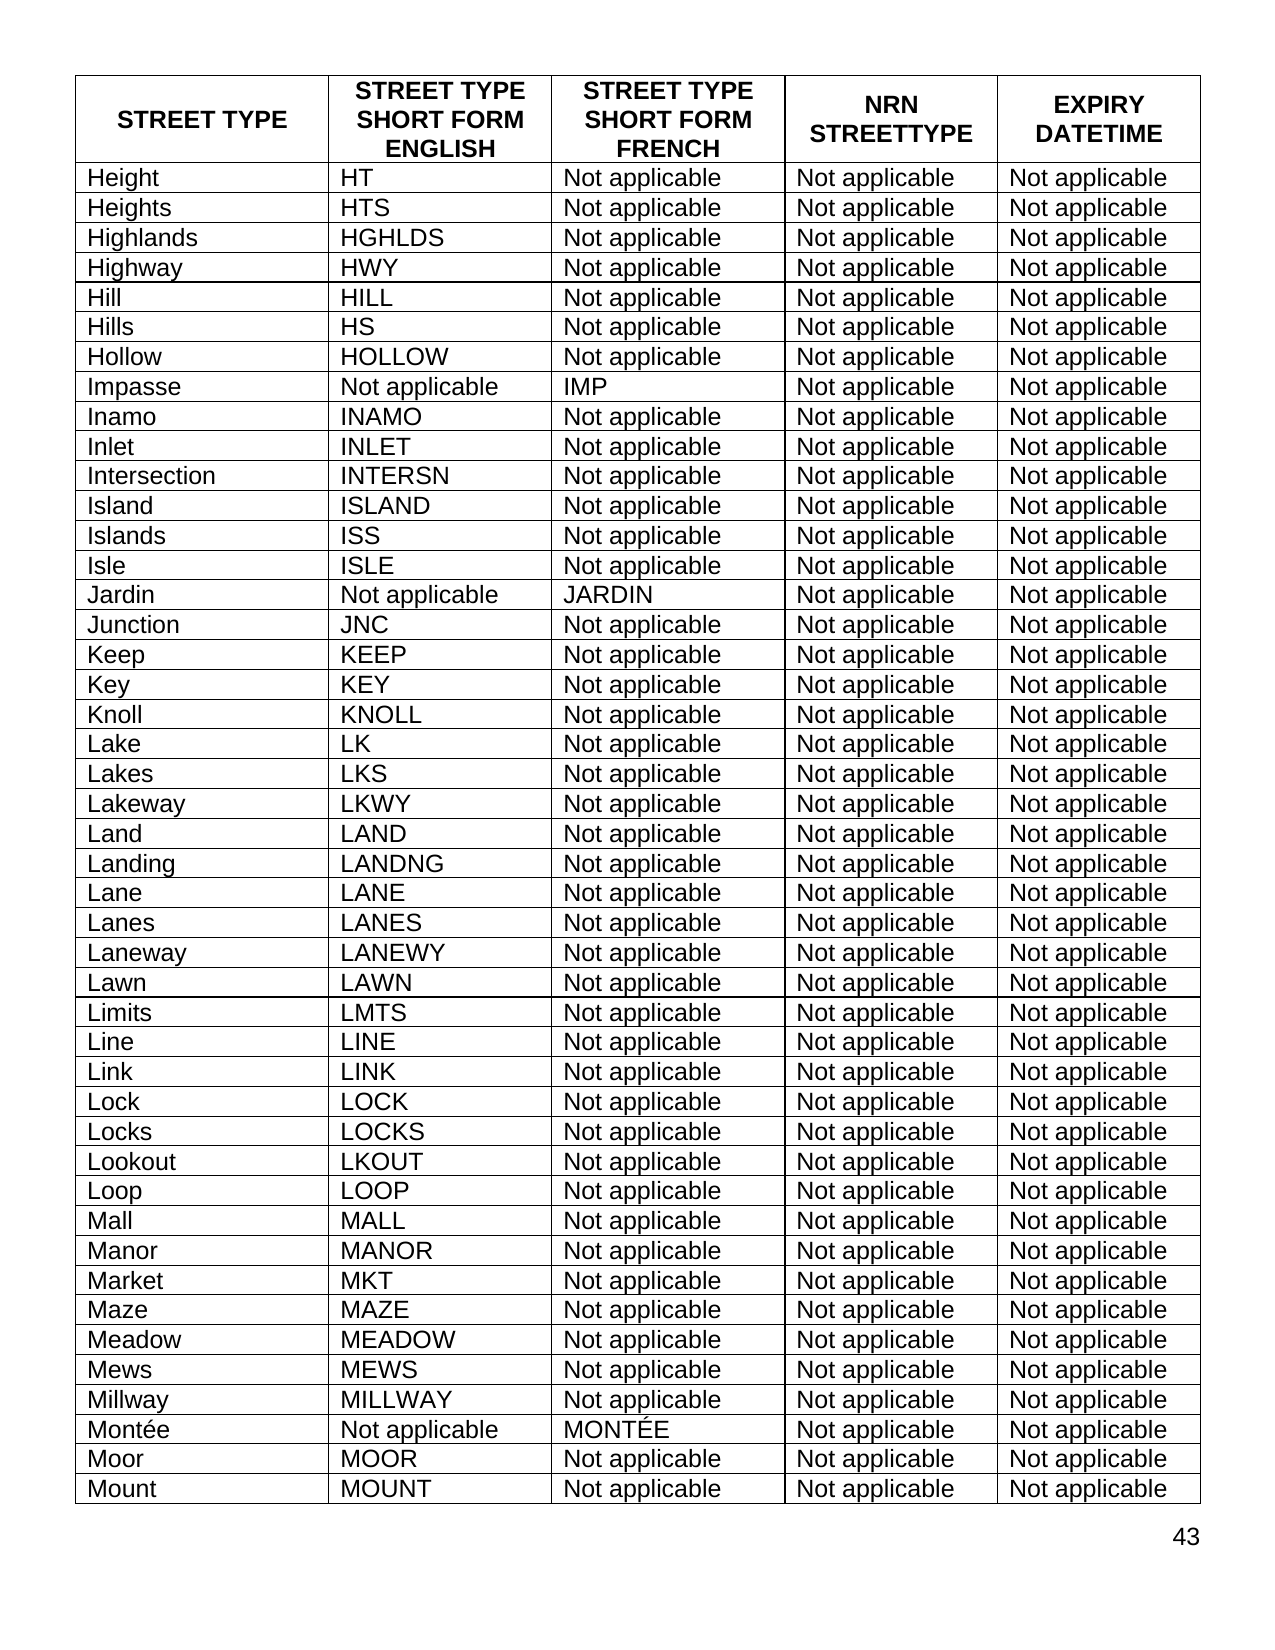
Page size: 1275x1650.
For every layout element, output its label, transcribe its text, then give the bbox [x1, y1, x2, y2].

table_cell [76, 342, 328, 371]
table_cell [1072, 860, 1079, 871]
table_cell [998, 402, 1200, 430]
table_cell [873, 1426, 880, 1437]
table_header STREET TYPE SHORT FORM ENGLISH [329, 76, 551, 162]
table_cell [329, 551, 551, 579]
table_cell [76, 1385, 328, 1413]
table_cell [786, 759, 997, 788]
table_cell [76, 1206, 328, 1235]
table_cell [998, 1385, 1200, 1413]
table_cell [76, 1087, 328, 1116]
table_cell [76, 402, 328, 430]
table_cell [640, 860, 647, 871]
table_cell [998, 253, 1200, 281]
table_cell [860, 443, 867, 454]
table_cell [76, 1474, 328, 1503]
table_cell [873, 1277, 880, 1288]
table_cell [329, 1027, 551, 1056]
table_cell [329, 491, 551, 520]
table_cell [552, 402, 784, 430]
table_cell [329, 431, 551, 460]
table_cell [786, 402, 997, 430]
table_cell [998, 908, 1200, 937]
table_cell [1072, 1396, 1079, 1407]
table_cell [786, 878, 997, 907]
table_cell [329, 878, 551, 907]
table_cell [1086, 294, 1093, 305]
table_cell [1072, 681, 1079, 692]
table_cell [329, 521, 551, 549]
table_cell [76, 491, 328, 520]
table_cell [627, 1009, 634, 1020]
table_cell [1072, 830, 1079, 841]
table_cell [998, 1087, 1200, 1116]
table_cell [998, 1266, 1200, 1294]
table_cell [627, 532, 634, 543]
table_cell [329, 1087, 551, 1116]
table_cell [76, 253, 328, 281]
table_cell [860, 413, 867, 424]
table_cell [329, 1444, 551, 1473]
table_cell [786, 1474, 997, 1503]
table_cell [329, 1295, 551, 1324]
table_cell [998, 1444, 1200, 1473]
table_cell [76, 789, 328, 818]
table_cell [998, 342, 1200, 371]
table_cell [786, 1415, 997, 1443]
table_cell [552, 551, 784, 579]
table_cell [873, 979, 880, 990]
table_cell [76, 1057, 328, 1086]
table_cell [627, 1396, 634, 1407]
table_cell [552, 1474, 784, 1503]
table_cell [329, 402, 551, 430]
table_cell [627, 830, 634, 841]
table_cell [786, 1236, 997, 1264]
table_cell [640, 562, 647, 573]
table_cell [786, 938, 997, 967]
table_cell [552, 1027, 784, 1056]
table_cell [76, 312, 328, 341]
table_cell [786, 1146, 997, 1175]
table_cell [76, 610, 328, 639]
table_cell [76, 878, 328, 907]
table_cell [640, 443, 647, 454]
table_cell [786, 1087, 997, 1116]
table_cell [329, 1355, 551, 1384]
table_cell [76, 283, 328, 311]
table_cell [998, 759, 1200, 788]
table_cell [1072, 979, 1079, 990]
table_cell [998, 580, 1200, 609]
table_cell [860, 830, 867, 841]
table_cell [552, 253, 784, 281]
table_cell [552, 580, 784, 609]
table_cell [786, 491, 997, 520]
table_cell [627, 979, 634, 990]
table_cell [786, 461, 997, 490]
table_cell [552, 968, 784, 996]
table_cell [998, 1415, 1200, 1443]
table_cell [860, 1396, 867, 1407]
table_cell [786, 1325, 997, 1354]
table_header NRN STREETTYPE [786, 76, 997, 162]
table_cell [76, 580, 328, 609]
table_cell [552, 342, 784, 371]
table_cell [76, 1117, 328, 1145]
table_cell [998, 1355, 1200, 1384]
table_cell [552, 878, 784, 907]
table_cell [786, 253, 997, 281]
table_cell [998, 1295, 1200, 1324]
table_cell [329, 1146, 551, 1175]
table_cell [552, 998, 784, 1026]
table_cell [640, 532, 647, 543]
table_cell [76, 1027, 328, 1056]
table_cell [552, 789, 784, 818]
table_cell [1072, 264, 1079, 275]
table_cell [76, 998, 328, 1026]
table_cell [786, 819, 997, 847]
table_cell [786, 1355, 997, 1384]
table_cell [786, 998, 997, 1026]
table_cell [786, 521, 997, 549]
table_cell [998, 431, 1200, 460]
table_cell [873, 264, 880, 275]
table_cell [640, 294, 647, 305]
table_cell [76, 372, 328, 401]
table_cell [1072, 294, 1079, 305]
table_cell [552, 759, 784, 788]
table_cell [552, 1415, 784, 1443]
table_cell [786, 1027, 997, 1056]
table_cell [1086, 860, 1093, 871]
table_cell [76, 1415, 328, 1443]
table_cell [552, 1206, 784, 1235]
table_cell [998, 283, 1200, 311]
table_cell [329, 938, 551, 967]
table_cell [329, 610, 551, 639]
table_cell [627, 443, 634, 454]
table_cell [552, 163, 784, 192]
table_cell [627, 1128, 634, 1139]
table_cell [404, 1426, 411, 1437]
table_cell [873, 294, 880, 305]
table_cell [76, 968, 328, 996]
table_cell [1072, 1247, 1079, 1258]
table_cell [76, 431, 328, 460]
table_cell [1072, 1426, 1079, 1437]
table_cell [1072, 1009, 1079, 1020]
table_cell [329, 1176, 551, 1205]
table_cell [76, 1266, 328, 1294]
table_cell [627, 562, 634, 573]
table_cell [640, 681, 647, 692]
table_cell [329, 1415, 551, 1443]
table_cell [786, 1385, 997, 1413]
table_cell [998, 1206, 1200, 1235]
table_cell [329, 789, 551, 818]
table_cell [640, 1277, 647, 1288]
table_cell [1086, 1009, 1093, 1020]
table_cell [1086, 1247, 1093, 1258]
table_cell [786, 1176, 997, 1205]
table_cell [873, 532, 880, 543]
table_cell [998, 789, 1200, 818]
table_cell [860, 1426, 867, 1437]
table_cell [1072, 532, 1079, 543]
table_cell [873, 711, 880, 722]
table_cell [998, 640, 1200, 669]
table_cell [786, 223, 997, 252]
table_header STREET TYPE SHORT FORM FRENCH [552, 76, 784, 162]
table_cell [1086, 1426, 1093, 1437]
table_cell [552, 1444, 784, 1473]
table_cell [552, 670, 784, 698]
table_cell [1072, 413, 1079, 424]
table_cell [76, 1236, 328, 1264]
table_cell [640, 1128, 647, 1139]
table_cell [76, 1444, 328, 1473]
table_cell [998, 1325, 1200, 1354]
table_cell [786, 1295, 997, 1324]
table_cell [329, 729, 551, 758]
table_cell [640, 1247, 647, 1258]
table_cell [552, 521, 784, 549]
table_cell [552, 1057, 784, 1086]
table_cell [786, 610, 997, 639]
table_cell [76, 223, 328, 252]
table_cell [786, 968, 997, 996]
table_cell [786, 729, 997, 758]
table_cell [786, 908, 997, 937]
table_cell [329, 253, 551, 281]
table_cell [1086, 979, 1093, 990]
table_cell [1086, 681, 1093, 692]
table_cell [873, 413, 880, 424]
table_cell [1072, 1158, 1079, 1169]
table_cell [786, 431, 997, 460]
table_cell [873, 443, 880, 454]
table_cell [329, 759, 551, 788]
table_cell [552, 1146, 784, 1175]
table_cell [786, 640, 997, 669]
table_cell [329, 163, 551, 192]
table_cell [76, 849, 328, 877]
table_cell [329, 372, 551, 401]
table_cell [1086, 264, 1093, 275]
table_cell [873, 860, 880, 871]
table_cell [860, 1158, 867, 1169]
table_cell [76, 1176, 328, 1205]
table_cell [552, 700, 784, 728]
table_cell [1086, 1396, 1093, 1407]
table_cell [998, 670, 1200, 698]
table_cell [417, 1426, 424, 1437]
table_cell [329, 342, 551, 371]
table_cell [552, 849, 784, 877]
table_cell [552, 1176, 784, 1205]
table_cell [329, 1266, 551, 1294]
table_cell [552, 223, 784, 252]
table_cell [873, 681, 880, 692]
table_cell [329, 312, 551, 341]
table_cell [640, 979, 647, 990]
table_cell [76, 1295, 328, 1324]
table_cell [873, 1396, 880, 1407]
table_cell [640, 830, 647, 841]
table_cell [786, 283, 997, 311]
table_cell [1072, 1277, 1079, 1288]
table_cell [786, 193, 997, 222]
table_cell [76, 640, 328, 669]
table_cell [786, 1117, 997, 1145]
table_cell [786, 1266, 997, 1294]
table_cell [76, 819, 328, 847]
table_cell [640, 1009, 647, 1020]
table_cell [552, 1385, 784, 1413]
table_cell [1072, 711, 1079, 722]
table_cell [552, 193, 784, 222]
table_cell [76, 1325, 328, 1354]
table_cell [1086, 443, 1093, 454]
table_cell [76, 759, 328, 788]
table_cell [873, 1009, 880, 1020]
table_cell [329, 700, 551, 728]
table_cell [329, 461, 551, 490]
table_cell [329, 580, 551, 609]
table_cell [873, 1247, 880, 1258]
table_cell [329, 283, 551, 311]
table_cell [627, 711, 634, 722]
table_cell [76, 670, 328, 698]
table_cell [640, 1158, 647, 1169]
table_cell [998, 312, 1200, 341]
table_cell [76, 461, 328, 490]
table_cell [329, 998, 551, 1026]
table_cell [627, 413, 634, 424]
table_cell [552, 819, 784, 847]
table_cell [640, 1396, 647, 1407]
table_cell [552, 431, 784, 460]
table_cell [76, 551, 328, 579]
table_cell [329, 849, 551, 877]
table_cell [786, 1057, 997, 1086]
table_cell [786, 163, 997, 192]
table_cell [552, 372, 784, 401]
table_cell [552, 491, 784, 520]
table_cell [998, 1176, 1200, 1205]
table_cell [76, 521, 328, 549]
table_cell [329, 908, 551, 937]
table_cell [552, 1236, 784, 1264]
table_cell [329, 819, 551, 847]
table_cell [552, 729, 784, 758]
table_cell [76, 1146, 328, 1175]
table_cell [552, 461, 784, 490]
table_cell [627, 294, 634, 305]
table_header STREET TYPE [76, 76, 328, 162]
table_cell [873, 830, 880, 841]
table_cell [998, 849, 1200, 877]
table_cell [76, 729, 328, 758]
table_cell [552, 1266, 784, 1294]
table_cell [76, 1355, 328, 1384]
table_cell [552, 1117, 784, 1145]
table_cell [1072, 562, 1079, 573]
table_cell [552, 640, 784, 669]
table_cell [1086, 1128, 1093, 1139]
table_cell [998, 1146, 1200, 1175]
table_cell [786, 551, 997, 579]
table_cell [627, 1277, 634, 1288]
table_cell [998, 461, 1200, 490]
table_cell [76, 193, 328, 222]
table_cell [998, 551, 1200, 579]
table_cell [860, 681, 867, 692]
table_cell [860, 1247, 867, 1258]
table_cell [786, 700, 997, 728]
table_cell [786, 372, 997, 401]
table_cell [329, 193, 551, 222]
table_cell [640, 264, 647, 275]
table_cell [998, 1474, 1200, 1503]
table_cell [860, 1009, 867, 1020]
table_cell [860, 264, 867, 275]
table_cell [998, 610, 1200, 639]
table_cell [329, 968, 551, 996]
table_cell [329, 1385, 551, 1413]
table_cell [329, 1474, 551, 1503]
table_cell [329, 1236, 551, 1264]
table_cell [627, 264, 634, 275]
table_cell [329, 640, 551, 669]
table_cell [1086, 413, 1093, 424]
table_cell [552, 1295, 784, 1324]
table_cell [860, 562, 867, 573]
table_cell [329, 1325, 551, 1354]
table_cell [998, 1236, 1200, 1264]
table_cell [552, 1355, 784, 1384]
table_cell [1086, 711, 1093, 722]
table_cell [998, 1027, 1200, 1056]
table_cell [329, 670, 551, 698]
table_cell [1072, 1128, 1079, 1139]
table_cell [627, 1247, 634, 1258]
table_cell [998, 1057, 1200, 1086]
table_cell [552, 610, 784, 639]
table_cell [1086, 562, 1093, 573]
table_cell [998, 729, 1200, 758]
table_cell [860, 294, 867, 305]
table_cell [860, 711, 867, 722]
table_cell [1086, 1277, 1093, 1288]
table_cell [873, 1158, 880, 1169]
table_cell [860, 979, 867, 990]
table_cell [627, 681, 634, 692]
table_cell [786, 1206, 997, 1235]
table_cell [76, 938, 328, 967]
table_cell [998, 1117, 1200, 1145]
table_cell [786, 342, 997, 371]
table_header EXPIRY DATETIME [998, 76, 1200, 162]
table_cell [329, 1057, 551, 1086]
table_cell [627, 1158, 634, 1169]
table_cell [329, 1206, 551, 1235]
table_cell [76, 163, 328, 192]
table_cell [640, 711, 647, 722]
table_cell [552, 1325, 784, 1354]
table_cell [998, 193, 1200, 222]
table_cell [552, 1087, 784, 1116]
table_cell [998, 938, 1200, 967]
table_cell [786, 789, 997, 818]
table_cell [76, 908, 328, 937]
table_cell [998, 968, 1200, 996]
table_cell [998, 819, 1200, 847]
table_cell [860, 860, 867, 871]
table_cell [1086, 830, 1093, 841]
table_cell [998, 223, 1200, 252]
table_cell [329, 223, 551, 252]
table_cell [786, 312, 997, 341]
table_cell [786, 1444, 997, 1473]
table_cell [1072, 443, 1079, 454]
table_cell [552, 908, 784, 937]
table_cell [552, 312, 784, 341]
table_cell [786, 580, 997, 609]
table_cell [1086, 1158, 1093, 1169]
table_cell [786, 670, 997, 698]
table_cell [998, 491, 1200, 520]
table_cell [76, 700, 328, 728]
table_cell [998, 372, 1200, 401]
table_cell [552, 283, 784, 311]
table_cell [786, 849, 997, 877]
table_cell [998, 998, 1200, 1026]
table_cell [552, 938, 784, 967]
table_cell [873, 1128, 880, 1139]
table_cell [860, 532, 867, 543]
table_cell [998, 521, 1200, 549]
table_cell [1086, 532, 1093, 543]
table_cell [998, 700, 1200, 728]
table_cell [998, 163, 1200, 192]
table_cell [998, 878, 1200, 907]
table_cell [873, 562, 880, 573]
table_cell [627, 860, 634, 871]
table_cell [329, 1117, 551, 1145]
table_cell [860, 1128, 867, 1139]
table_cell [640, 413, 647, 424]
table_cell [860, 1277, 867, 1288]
